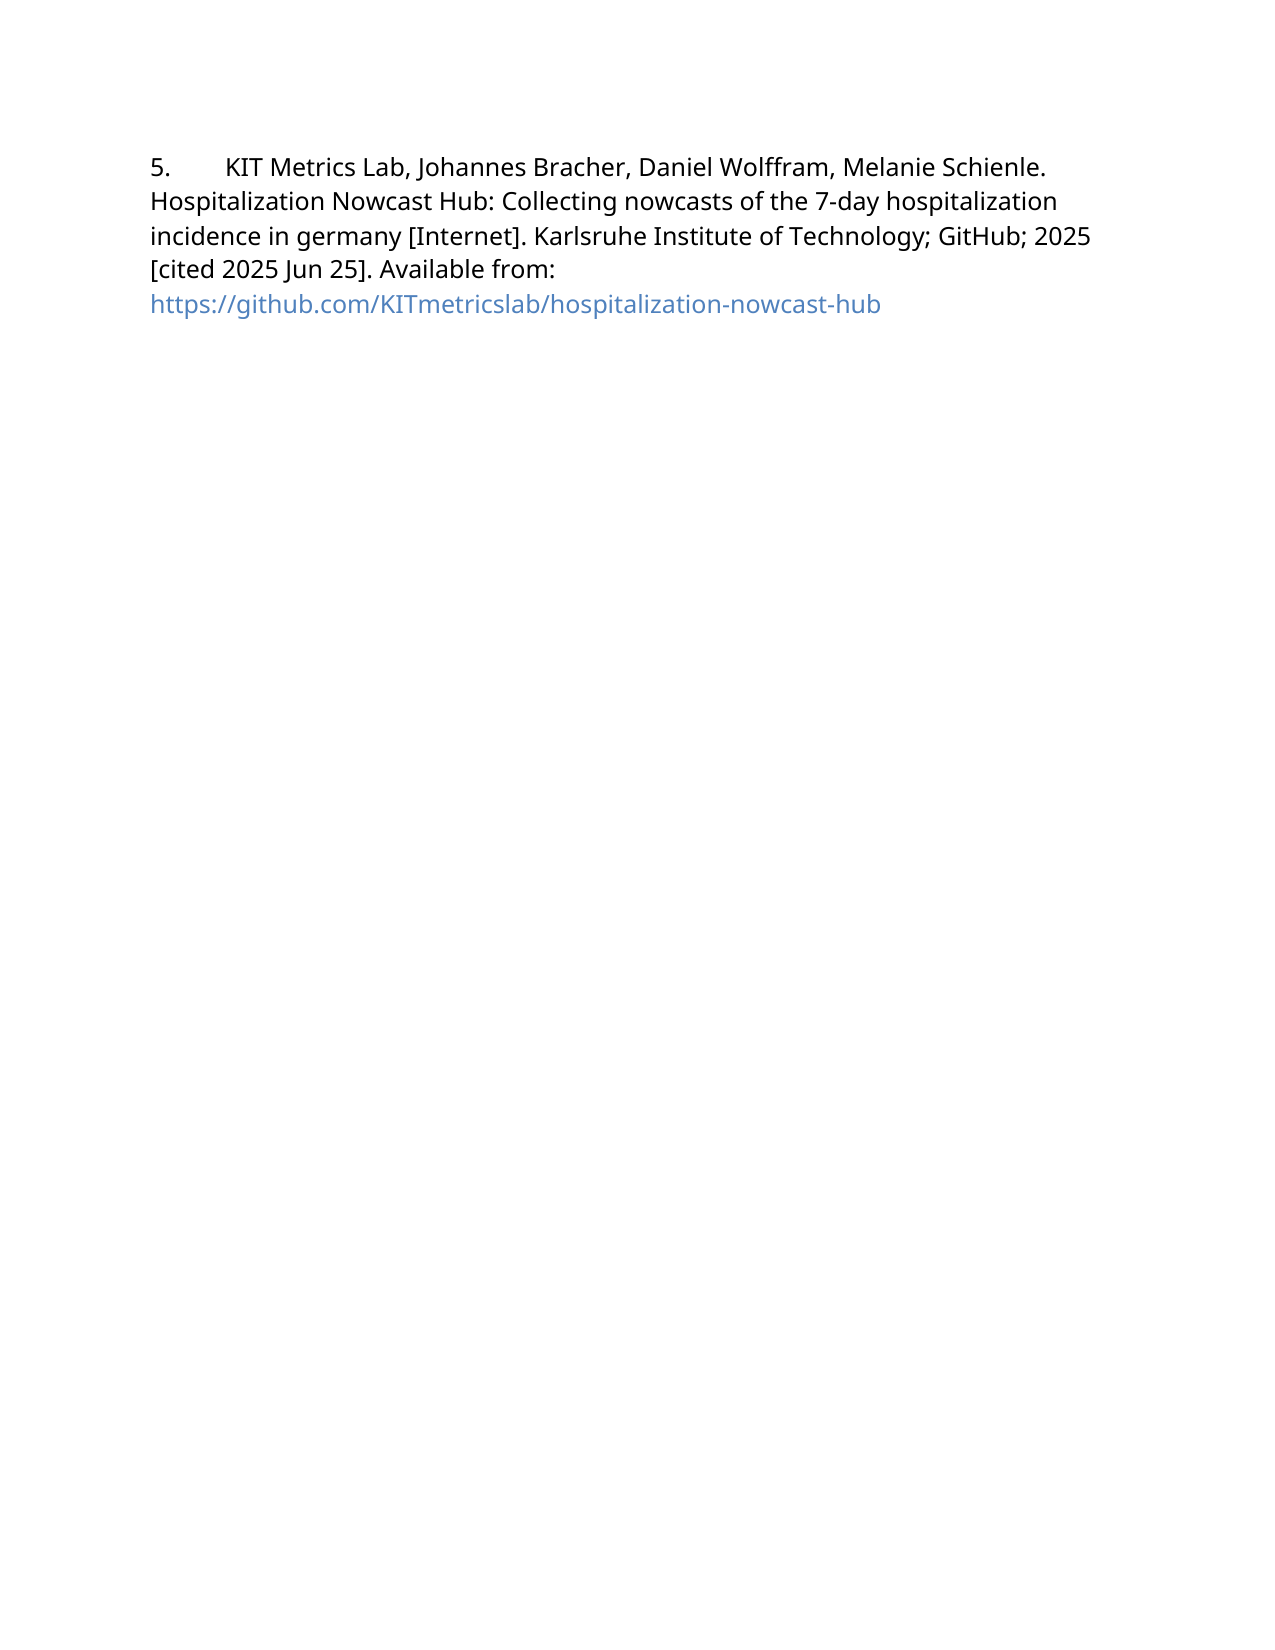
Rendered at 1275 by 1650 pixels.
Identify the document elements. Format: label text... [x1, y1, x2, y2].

text 5. KIT Metrics Lab, Johannes Bracher, Daniel Wolffram, Melanie Schienle. Hospitalization Nowcast Hub: Collecting nowcasts of the 7-day hospitalization incidence in germany [Internet]. Karlsruhe Institute of Technology; GitHub; 2025 [cited 2025 Jun 25]. Available from: https://github.com/KITmetricslab/hospitalization-nowcast-hub [150, 150, 1125, 320]
